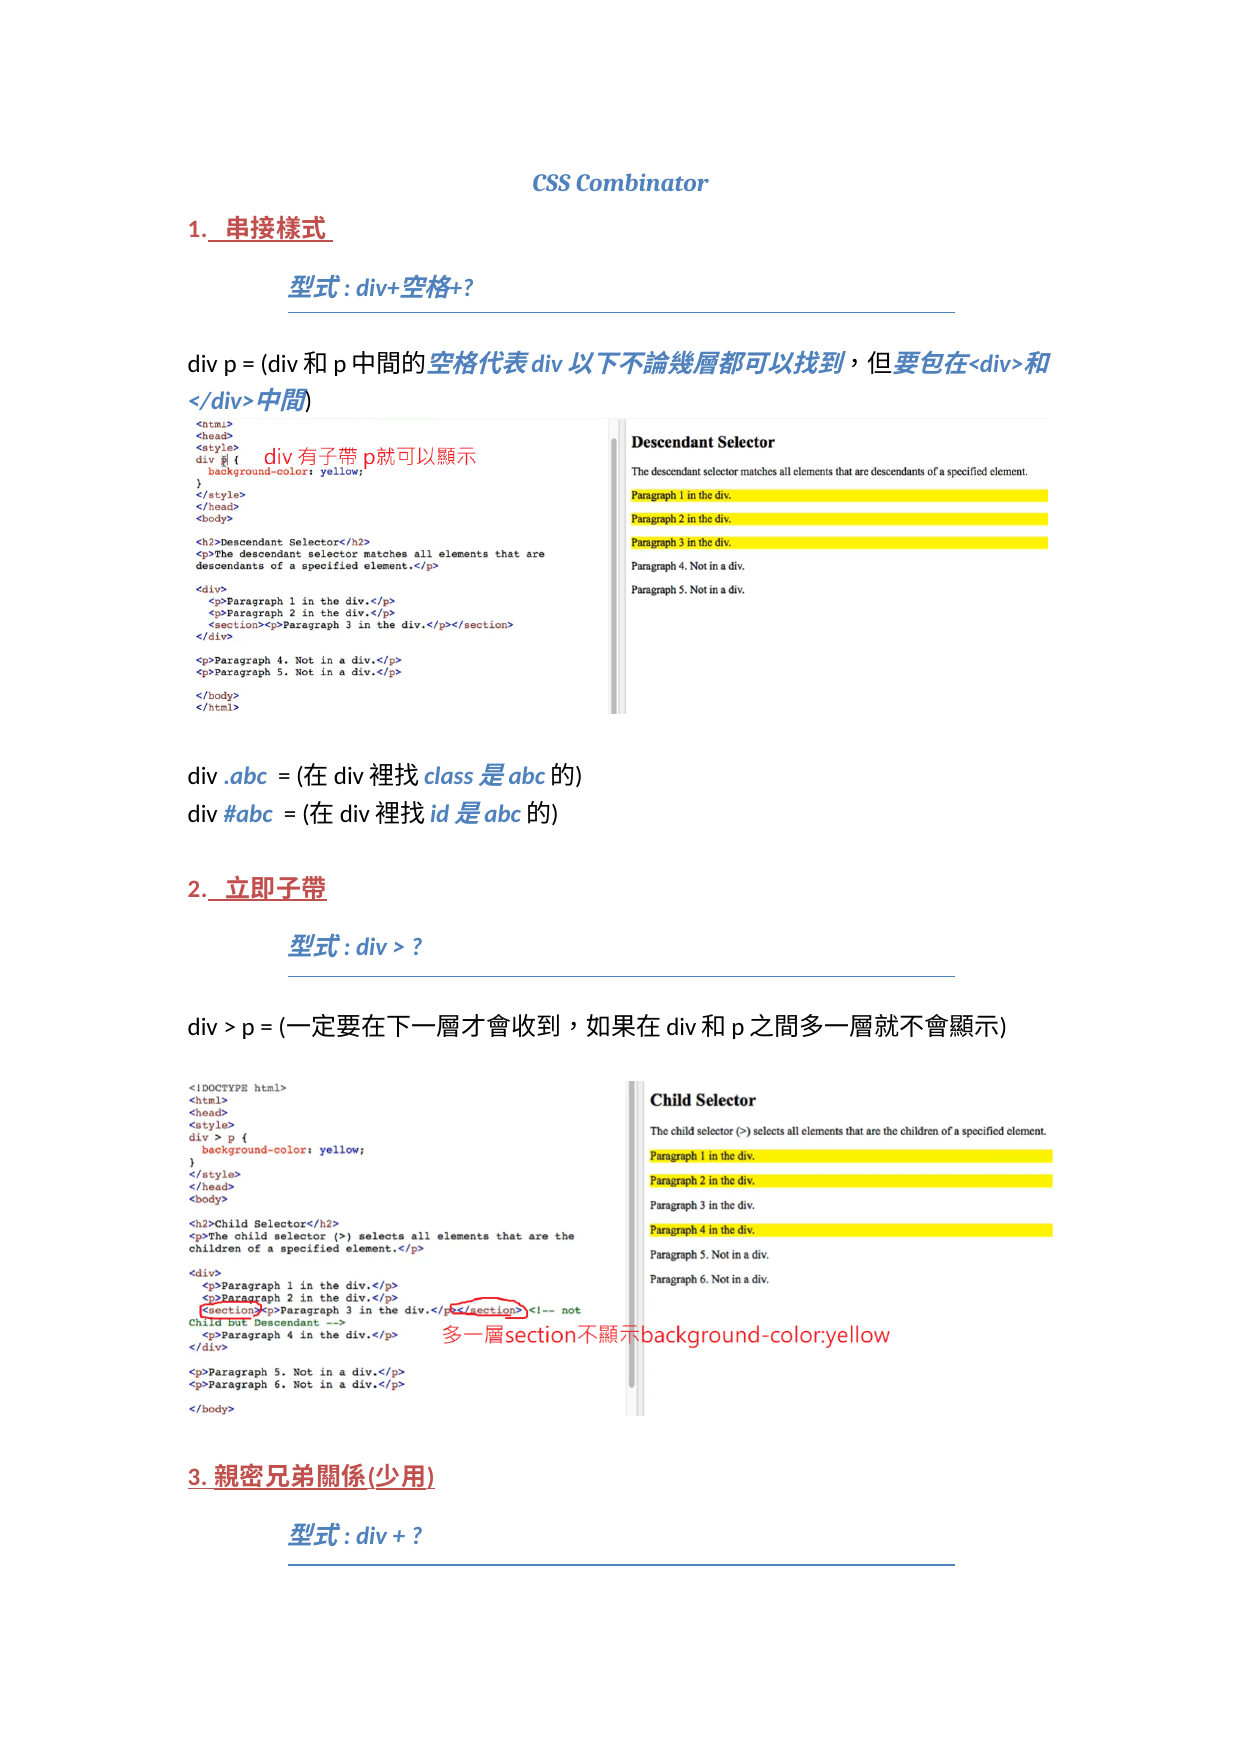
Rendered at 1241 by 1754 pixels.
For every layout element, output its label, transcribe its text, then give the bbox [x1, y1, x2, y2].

text div > p = (一定要在下一層才會收到，如果在div和p之間多一層就不會顯示) [187, 1006, 1053, 1044]
text 型式 : div+空格+? [287, 267, 955, 313]
subtitle CSS Combinator [187, 164, 1053, 202]
text div #abc = (在div裡找id是abc的) [187, 793, 1053, 830]
text div .abc = (在div裡找class是abc的) [187, 755, 1053, 793]
text 型式 : div + ? [287, 1514, 955, 1566]
text div p = (div和p中間的空格代表div以下不論幾層都可以找到，但要包在<div>和</div>中間) [187, 343, 1053, 417]
picture [187, 1081, 1053, 1416]
text 3. 親密兄弟關係(少用) [187, 1416, 1053, 1494]
picture [187, 417, 1053, 725]
list 串接樣式 [187, 208, 1053, 246]
list 立即子帶 [187, 868, 1053, 905]
text 型式 : div > ? [287, 926, 955, 977]
